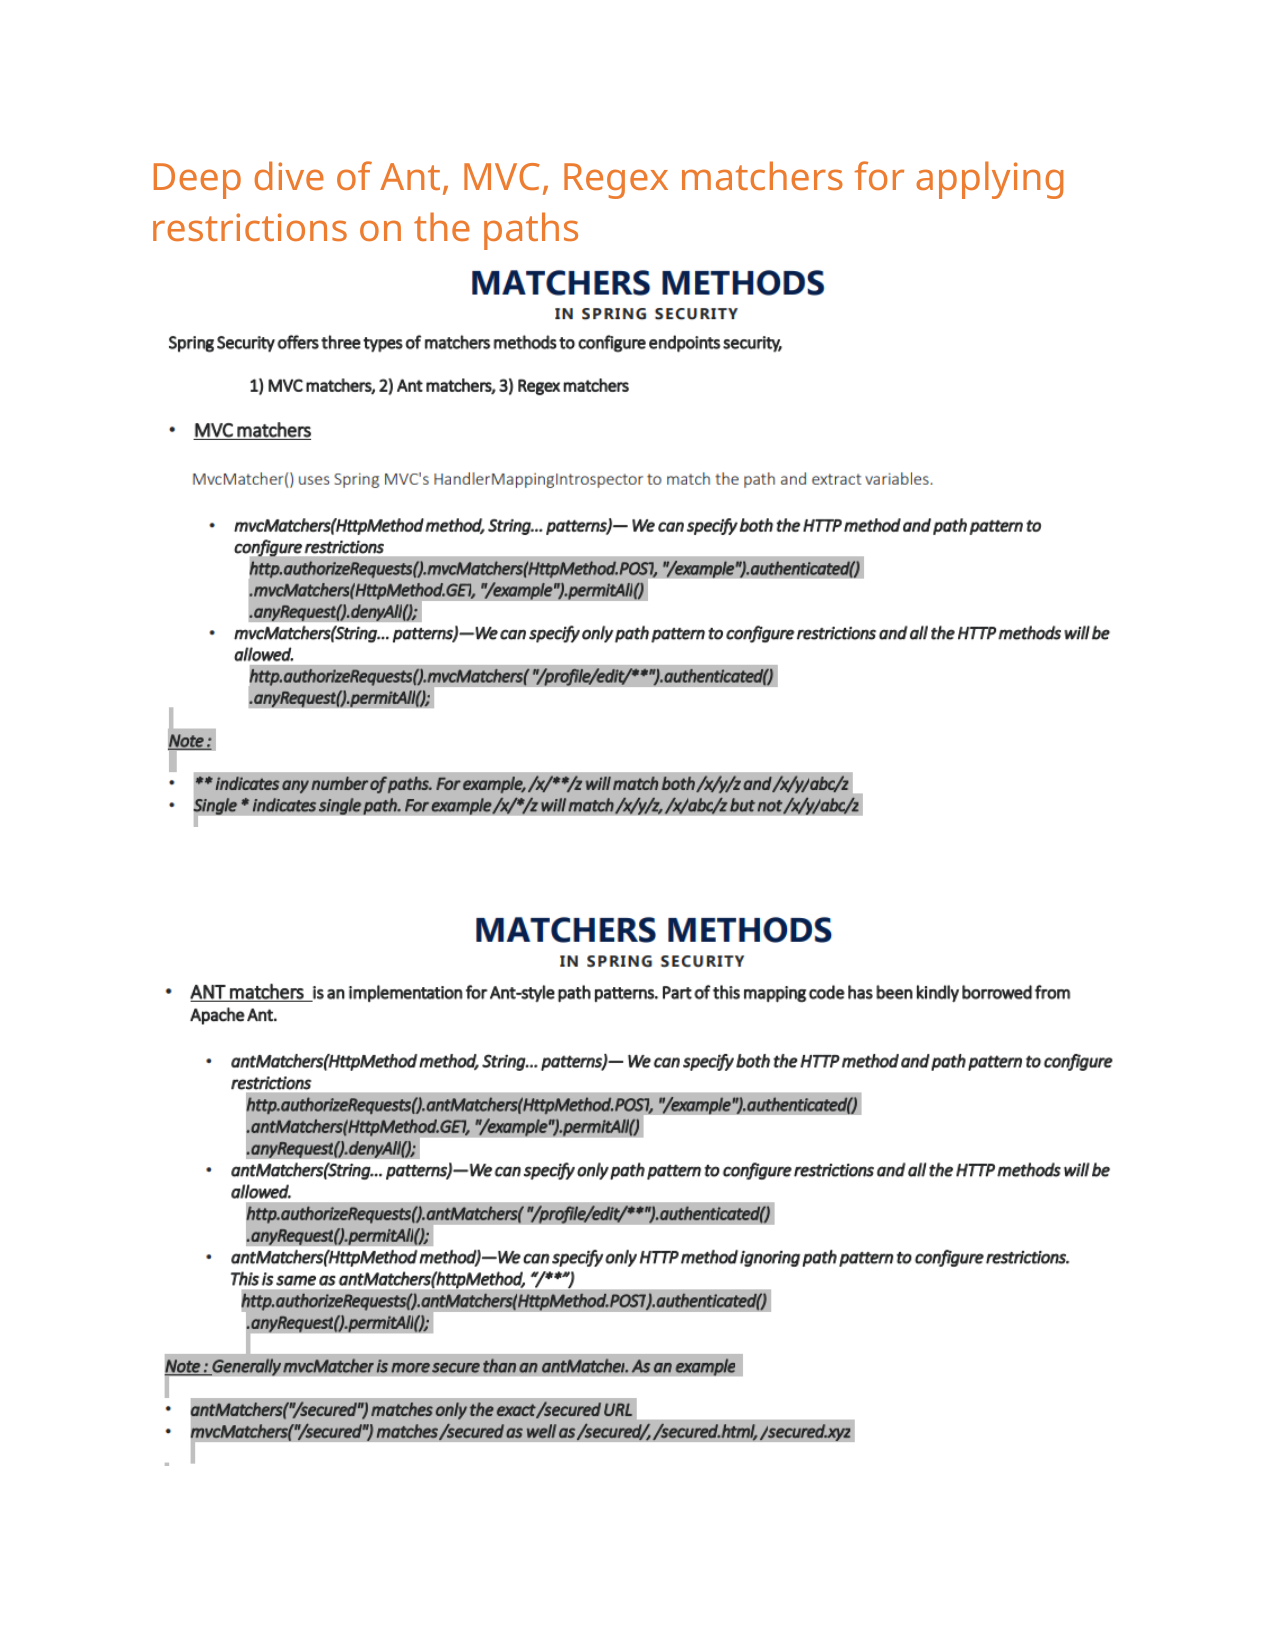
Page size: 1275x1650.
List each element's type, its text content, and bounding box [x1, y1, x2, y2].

subtitle Deep dive of Ant, MVC, Regex matchers for applying restrictions on the paths [150, 150, 1125, 252]
picture [150, 252, 1125, 827]
picture [150, 901, 1125, 1466]
